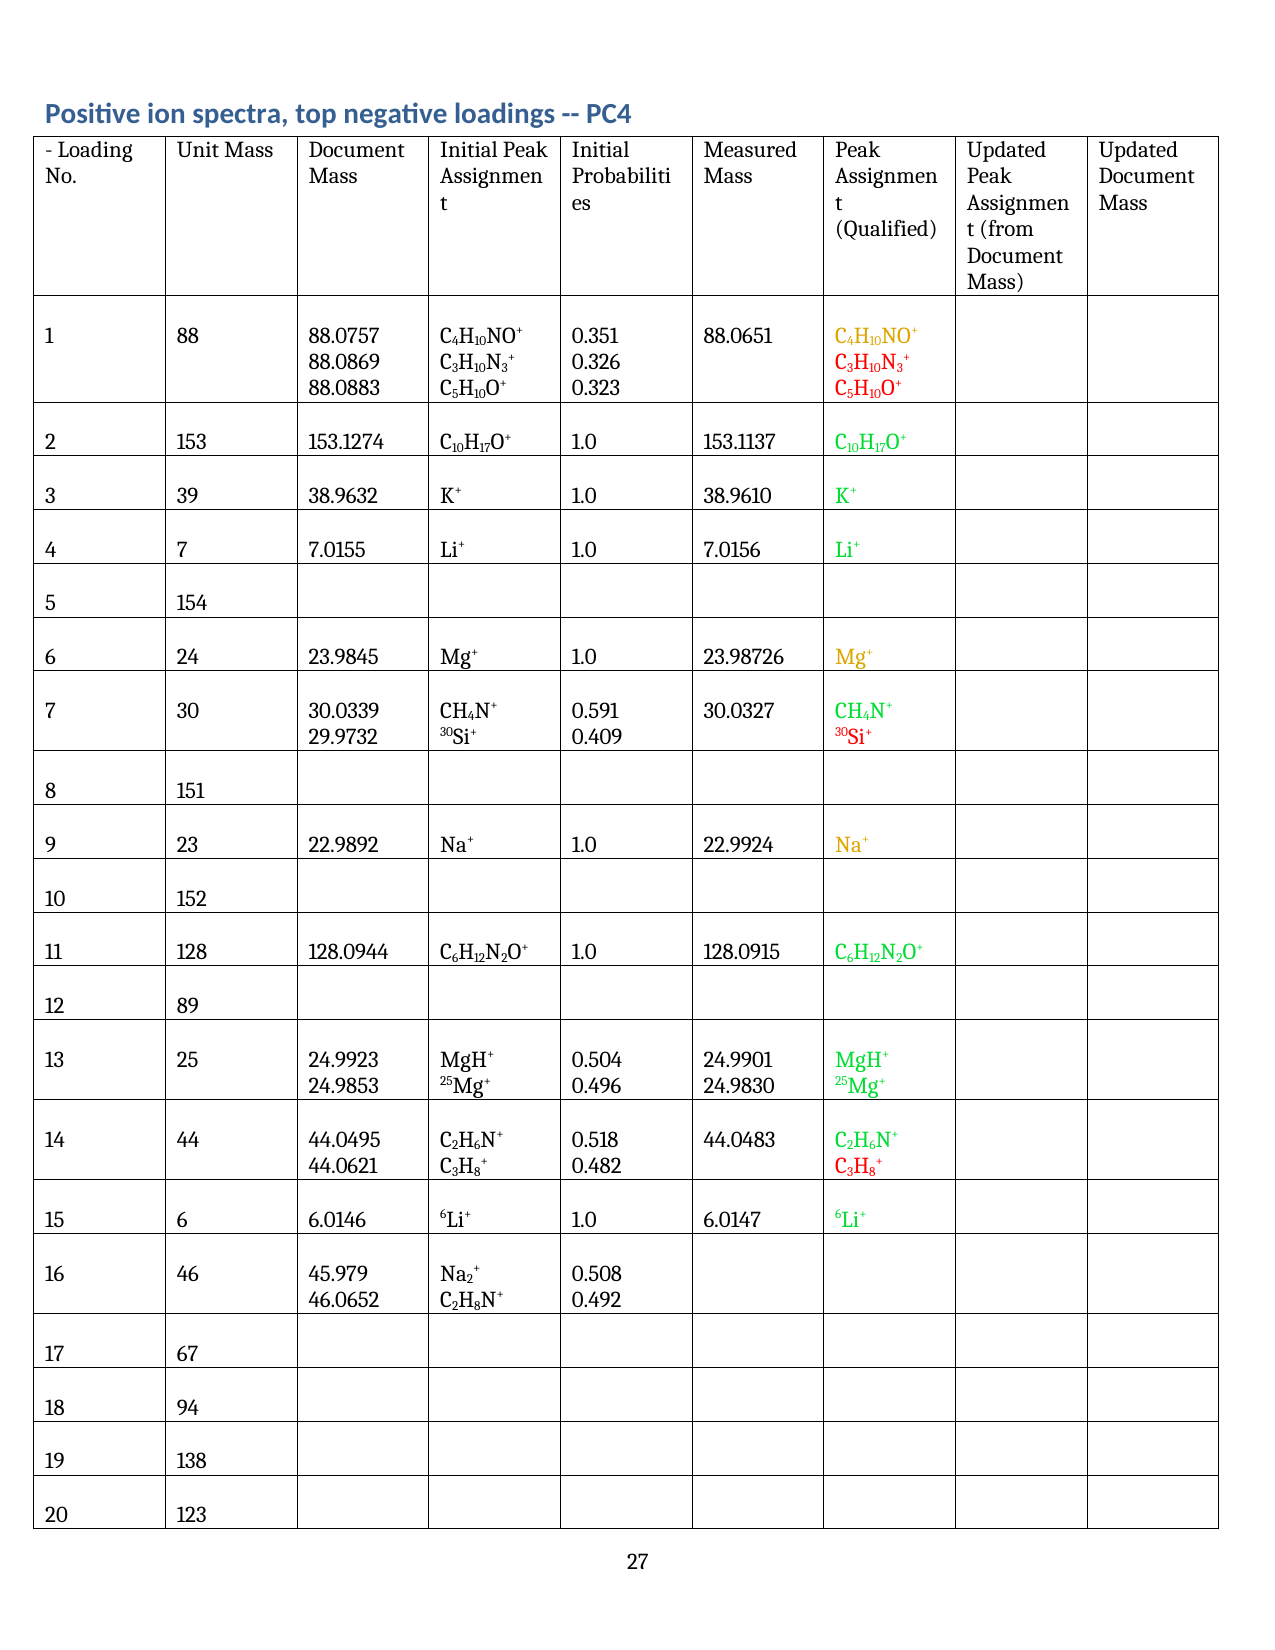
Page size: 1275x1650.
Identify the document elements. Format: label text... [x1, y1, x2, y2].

table_cell [298, 751, 428, 804]
table_cell 152 [166, 859, 297, 912]
table_cell C4H10NO+ C3H10N3+ C5H10O+ [824, 296, 955, 402]
table_cell [298, 859, 428, 912]
table_cell 22.9924 [693, 805, 823, 858]
table_cell 38.9632 [298, 456, 428, 509]
table_cell 19 [34, 1422, 165, 1474]
table_cell Li+ [429, 510, 560, 563]
table_cell 1.0 [561, 913, 692, 965]
table_cell [1088, 1314, 1218, 1367]
table_cell 24.9901 24.9830 [693, 1020, 823, 1099]
table_cell 38.9610 [693, 456, 823, 509]
table_cell 46 [166, 1234, 297, 1313]
table_cell [824, 1476, 955, 1528]
table_cell 14 [34, 1100, 165, 1179]
table_cell [824, 966, 955, 1019]
table_cell 128 [166, 913, 297, 965]
table_cell 25 [166, 1020, 297, 1099]
table_cell [693, 1422, 823, 1474]
table_cell [429, 564, 560, 617]
table_cell Mg+ [824, 618, 955, 670]
table_header - Loading No. [34, 137, 165, 295]
table_cell [298, 1368, 428, 1421]
table_cell 8 [34, 751, 165, 804]
table_cell [956, 751, 1087, 804]
table_cell [561, 1476, 692, 1528]
table_cell [1088, 805, 1218, 858]
table_cell 24 [166, 618, 297, 670]
table_cell [561, 1368, 692, 1421]
table_cell 2 [34, 403, 165, 455]
table_cell [561, 966, 692, 1019]
table_cell [693, 1476, 823, 1528]
table_cell K+ [429, 456, 560, 509]
table_cell [561, 1422, 692, 1474]
table_cell [956, 510, 1087, 563]
table_cell 5 [34, 564, 165, 617]
table_cell [956, 1422, 1087, 1474]
table_cell 0.508 0.492 [561, 1234, 692, 1313]
table_cell Na+ [429, 805, 560, 858]
table_cell 0.518 0.482 [561, 1100, 692, 1179]
table_cell 89 [166, 966, 297, 1019]
table_cell 0.351 0.326 0.323 [561, 296, 692, 402]
table_cell 7.0156 [693, 510, 823, 563]
table_cell 44 [166, 1100, 297, 1179]
table_cell [298, 1314, 428, 1367]
table_cell 7 [166, 510, 297, 563]
table_cell C10H17O+ [824, 403, 955, 455]
table_cell 10 [34, 859, 165, 912]
table_cell [429, 1476, 560, 1528]
table_header Updated Peak Assignment (from Document Mass) [956, 137, 1087, 295]
table_cell [956, 966, 1087, 1019]
table_cell [1088, 510, 1218, 563]
table_cell [429, 1422, 560, 1474]
table_cell [298, 966, 428, 1019]
table_cell [1088, 564, 1218, 617]
table_cell [1088, 1020, 1218, 1099]
table_cell [1088, 296, 1218, 402]
table_cell CH4N+ 30Si+ [824, 671, 955, 750]
table_cell 7.0155 [298, 510, 428, 563]
table_cell 23.98726 [693, 618, 823, 670]
table_cell 138 [166, 1422, 297, 1474]
table_cell [298, 1422, 428, 1474]
table_cell [956, 403, 1087, 455]
table_cell 13 [34, 1020, 165, 1099]
table_cell [956, 859, 1087, 912]
table_cell [824, 564, 955, 617]
table_cell [956, 671, 1087, 750]
table_cell 0.591 0.409 [561, 671, 692, 750]
table_cell [429, 966, 560, 1019]
table_cell [429, 751, 560, 804]
table_cell 9 [34, 805, 165, 858]
table_cell [298, 1476, 428, 1528]
table_cell 1.0 [561, 1180, 692, 1233]
table_cell [429, 1314, 560, 1367]
table_cell 17 [34, 1314, 165, 1367]
table_cell [1088, 966, 1218, 1019]
table_cell 7 [34, 671, 165, 750]
table_cell 6 [34, 618, 165, 670]
table_cell CH4N+ 30Si+ [429, 671, 560, 750]
table_cell [1088, 751, 1218, 804]
table_cell [1088, 1476, 1218, 1528]
table_header Measured Mass [693, 137, 823, 295]
table_cell 15 [34, 1180, 165, 1233]
table_cell 30.0327 [693, 671, 823, 750]
table_cell [298, 564, 428, 617]
table_cell [561, 1314, 692, 1367]
subtitle Positive ion spectra, top negative loadings -- PC4 [45, 95, 1230, 131]
table_cell 88.0651 [693, 296, 823, 402]
table_cell [956, 456, 1087, 509]
table_cell [561, 564, 692, 617]
table_cell 128.0944 [298, 913, 428, 965]
table_header Initial Peak Assignment [429, 137, 560, 295]
table_cell [956, 1476, 1087, 1528]
table_cell [824, 1314, 955, 1367]
table_cell MgH+ 25Mg+ [824, 1020, 955, 1099]
table_cell 44.0495 44.0621 [298, 1100, 428, 1179]
table_cell [956, 564, 1087, 617]
table_cell 0.504 0.496 [561, 1020, 692, 1099]
table_cell 30.0339 29.9732 [298, 671, 428, 750]
table_header Unit Mass [166, 137, 297, 295]
table_cell [956, 1314, 1087, 1367]
table_cell 39 [166, 456, 297, 509]
table_cell 24.9923 24.9853 [298, 1020, 428, 1099]
table_header Initial Probabilities [561, 137, 692, 295]
table_cell C4H10NO+ C3H10N3+ C5H10O+ [429, 296, 560, 402]
table_cell C10H17O+ [429, 403, 560, 455]
table_cell 23 [166, 805, 297, 858]
table_cell C6H12N2O+ [824, 913, 955, 965]
table_cell Mg+ [429, 618, 560, 670]
table_cell [693, 966, 823, 1019]
table_cell [1088, 456, 1218, 509]
table_cell C6H12N2O+ [429, 913, 560, 965]
table_cell Li+ [824, 510, 955, 563]
table_cell K+ [824, 456, 955, 509]
table_header Document Mass [298, 137, 428, 295]
table_cell C2H6N+ C3H8+ [824, 1100, 955, 1179]
table_cell 88 [166, 296, 297, 402]
table_cell 11 [34, 913, 165, 965]
table_cell C2H6N+ C3H8+ [429, 1100, 560, 1179]
table_cell 1.0 [561, 456, 692, 509]
table_cell [824, 859, 955, 912]
table_cell [824, 1368, 955, 1421]
table_cell 88.0757 88.0869 88.0883 [298, 296, 428, 402]
table_cell [1088, 618, 1218, 670]
table_cell [561, 751, 692, 804]
table_cell 151 [166, 751, 297, 804]
table_cell 6.0146 [298, 1180, 428, 1233]
table_cell 1.0 [561, 618, 692, 670]
table_cell [1088, 1100, 1218, 1179]
table_cell 153.1137 [693, 403, 823, 455]
table_cell 1 [34, 296, 165, 402]
table_cell [956, 913, 1087, 965]
table_cell [956, 1180, 1087, 1233]
table_cell [824, 1234, 955, 1313]
table_cell 6.0147 [693, 1180, 823, 1233]
table_cell [1088, 671, 1218, 750]
table_cell [429, 1368, 560, 1421]
table_cell 123 [166, 1476, 297, 1528]
table_cell 1.0 [561, 403, 692, 455]
table_cell [824, 751, 955, 804]
table_cell [1088, 1422, 1218, 1474]
table_cell [1088, 1368, 1218, 1421]
table_cell [824, 1422, 955, 1474]
table_cell 6 [166, 1180, 297, 1233]
table_cell [956, 1100, 1087, 1179]
table_cell [561, 859, 692, 912]
table_cell [956, 1020, 1087, 1099]
table_cell 6Li+ [429, 1180, 560, 1233]
table_cell [1088, 913, 1218, 965]
table_cell [693, 1368, 823, 1421]
table_cell 22.9892 [298, 805, 428, 858]
table_cell [1088, 1234, 1218, 1313]
table_cell 128.0915 [693, 913, 823, 965]
table_cell [1088, 859, 1218, 912]
table_cell 20 [34, 1476, 165, 1528]
table_cell [693, 751, 823, 804]
table_cell [1088, 403, 1218, 455]
table_cell Na2+ C2H8N+ [429, 1234, 560, 1313]
table_cell 12 [34, 966, 165, 1019]
table_cell 1.0 [561, 805, 692, 858]
table_cell 67 [166, 1314, 297, 1367]
table_cell 94 [166, 1368, 297, 1421]
table_cell 44.0483 [693, 1100, 823, 1179]
table_cell 153.1274 [298, 403, 428, 455]
table_cell 3 [34, 456, 165, 509]
table_cell [429, 859, 560, 912]
table_cell 153 [166, 403, 297, 455]
table_cell 1.0 [561, 510, 692, 563]
table_cell [693, 859, 823, 912]
table_cell 16 [34, 1234, 165, 1313]
table_cell 4 [34, 510, 165, 563]
table_header Peak Assignment (Qualified) [824, 137, 955, 295]
table_cell 45.979 46.0652 [298, 1234, 428, 1313]
table_cell 6Li+ [824, 1180, 955, 1233]
table_cell [956, 1234, 1087, 1313]
table_cell Na+ [824, 805, 955, 858]
table_cell MgH+ 25Mg+ [429, 1020, 560, 1099]
table_cell [693, 1314, 823, 1367]
table_cell 23.9845 [298, 618, 428, 670]
table_cell 18 [34, 1368, 165, 1421]
table_cell [693, 1234, 823, 1313]
table_cell [693, 564, 823, 617]
table_cell [956, 618, 1087, 670]
table_cell 30 [166, 671, 297, 750]
table_cell [956, 805, 1087, 858]
table_header Updated Document Mass [1088, 137, 1218, 295]
table_cell [956, 1368, 1087, 1421]
table_cell 154 [166, 564, 297, 617]
table_cell [1088, 1180, 1218, 1233]
table_cell [956, 296, 1087, 402]
